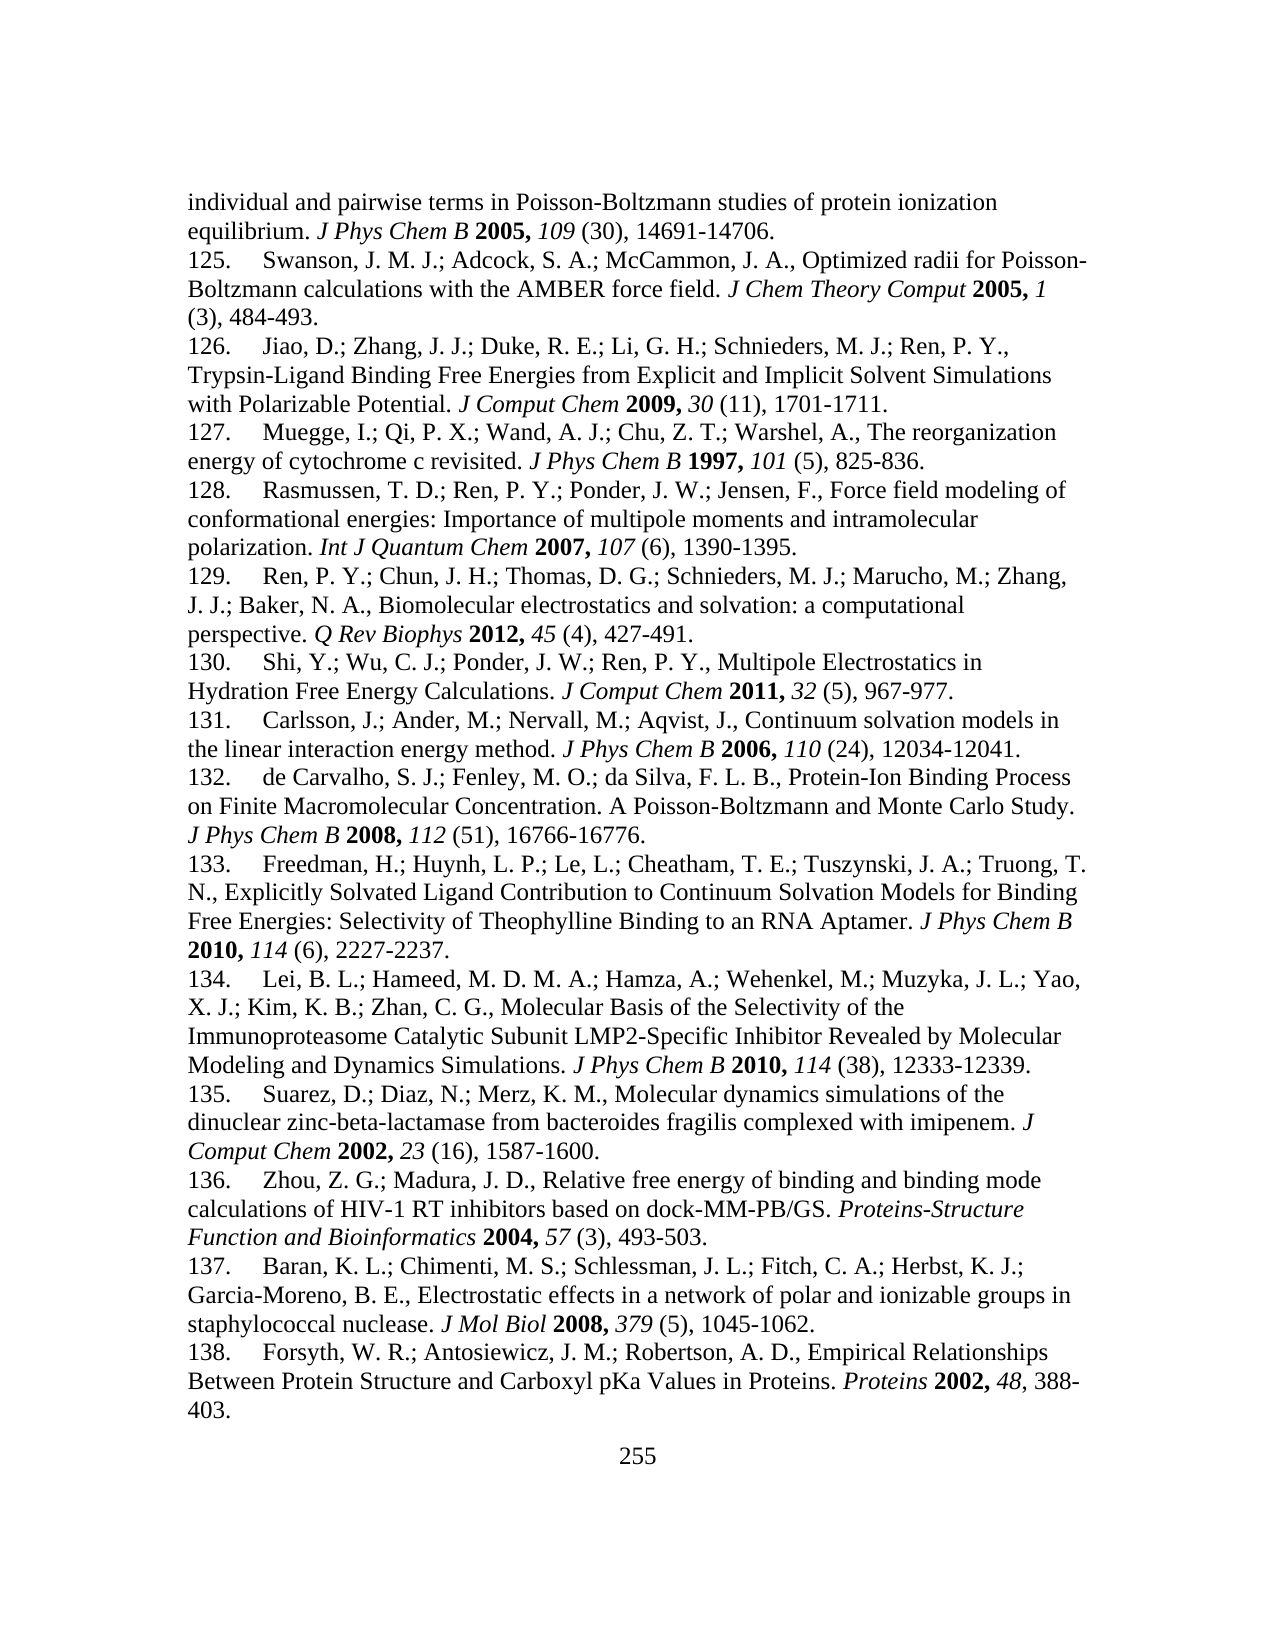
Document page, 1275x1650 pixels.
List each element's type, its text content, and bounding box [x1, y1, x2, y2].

text 133. Freedman, H.; Huynh, L. P.; Le, L.; Cheatham, T. E.; Tuszynski, J. A.; Truong, T. N., Explicitly Solvated Ligand Contribution to Continuum Solvation Models for Binding Free Energies: Selectivity of Theophylline Binding to an RNA Aptamer. J Phys Chem B 2010, 114 (6), 2227-2237. [187, 849, 1087, 964]
text 126. Jiao, D.; Zhang, J. J.; Duke, R. E.; Li, G. H.; Schnieders, M. J.; Ren, P. Y., Trypsin-Ligand Binding Free Energies from Explicit and Implicit Solvent Simulations with Polarizable Potential. J Comput Chem 2009, 30 (11), 1701-1711. [187, 331, 1087, 417]
text 138. Forsyth, W. R.; Antosiewicz, J. M.; Robertson, A. D., Empirical Relationships Between Protein Structure and Carboxyl pKa Values in Proteins. Proteins 2002, 48, 388-403. [187, 1337, 1087, 1424]
text 137. Baran, K. L.; Chimenti, M. S.; Schlessman, J. L.; Fitch, C. A.; Herbst, K. J.; Garcia-Moreno, B. E., Electrostatic effects in a network of polar and ionizable groups in staphylococcal nuclease. J Mol Biol 2008, 379 (5), 1045-1062. [187, 1251, 1087, 1337]
text 134. Lei, B. L.; Hameed, M. D. M. A.; Hamza, A.; Wehenkel, M.; Muzyka, J. L.; Yao, X. J.; Kim, K. B.; Zhan, C. G., Molecular Basis of the Selectivity of the Immunoproteasome Catalytic Subunit LMP2-Specific Inhibitor Revealed by Molecular Modeling and Dynamics Simulations. J Phys Chem B 2010, 114 (38), 12333-12339. [187, 964, 1087, 1079]
text 135. Suarez, D.; Diaz, N.; Merz, K. M., Molecular dynamics simulations of the dinuclear zinc-beta-lactamase from bacteroides fragilis complexed with imipenem. J Comput Chem 2002, 23 (16), 1587-1600. [187, 1079, 1087, 1165]
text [187, 187, 1087, 245]
text 131. Carlsson, J.; Ander, M.; Nervall, M.; Aqvist, J., Continuum solvation models in the linear interaction energy method. J Phys Chem B 2006, 110 (24), 12034-12041. [187, 705, 1087, 762]
text 130. Shi, Y.; Wu, C. J.; Ponder, J. W.; Ren, P. Y., Multipole Electrostatics in Hydration Free Energy Calculations. J Comput Chem 2011, 32 (5), 967-977. [187, 647, 1087, 705]
text 127. Muegge, I.; Qi, P. X.; Wand, A. J.; Chu, Z. T.; Warshel, A., The reorganization energy of cytochrome c revisited. J Phys Chem B 1997, 101 (5), 825-836. [187, 417, 1087, 475]
text 128. Rasmussen, T. D.; Ren, P. Y.; Ponder, J. W.; Jensen, F., Force field modeling of conformational energies: Importance of multipole moments and intramolecular polarization. Int J Quantum Chem 2007, 107 (6), 1390-1395. [187, 475, 1087, 561]
text 136. Zhou, Z. G.; Madura, J. D., Relative free energy of binding and binding mode calculations of HIV-1 RT inhibitors based on dock-MM-PB/GS. Proteins-Structure Function and Bioinformatics 2004, 57 (3), 493-503. [187, 1165, 1087, 1251]
text 125. Swanson, J. M. J.; Adcock, S. A.; McCammon, J. A., Optimized radii for Poisson-Boltzmann calculations with the AMBER force field. J Chem Theory Comput 2005, 1 (3), 484-493. [187, 245, 1087, 331]
text 129. Ren, P. Y.; Chun, J. H.; Thomas, D. G.; Schnieders, M. J.; Marucho, M.; Zhang, J. J.; Baker, N. A., Biomolecular electrostatics and solvation: a computational perspective. Q Rev Biophys 2012, 45 (4), 427-491. [187, 561, 1087, 647]
text 132. de Carvalho, S. J.; Fenley, M. O.; da Silva, F. L. B., Protein-Ion Binding Process on Finite Macromolecular Concentration. A Poisson-Boltzmann and Monte Carlo Study. J Phys Chem B 2008, 112 (51), 16766-16776. [187, 762, 1087, 849]
